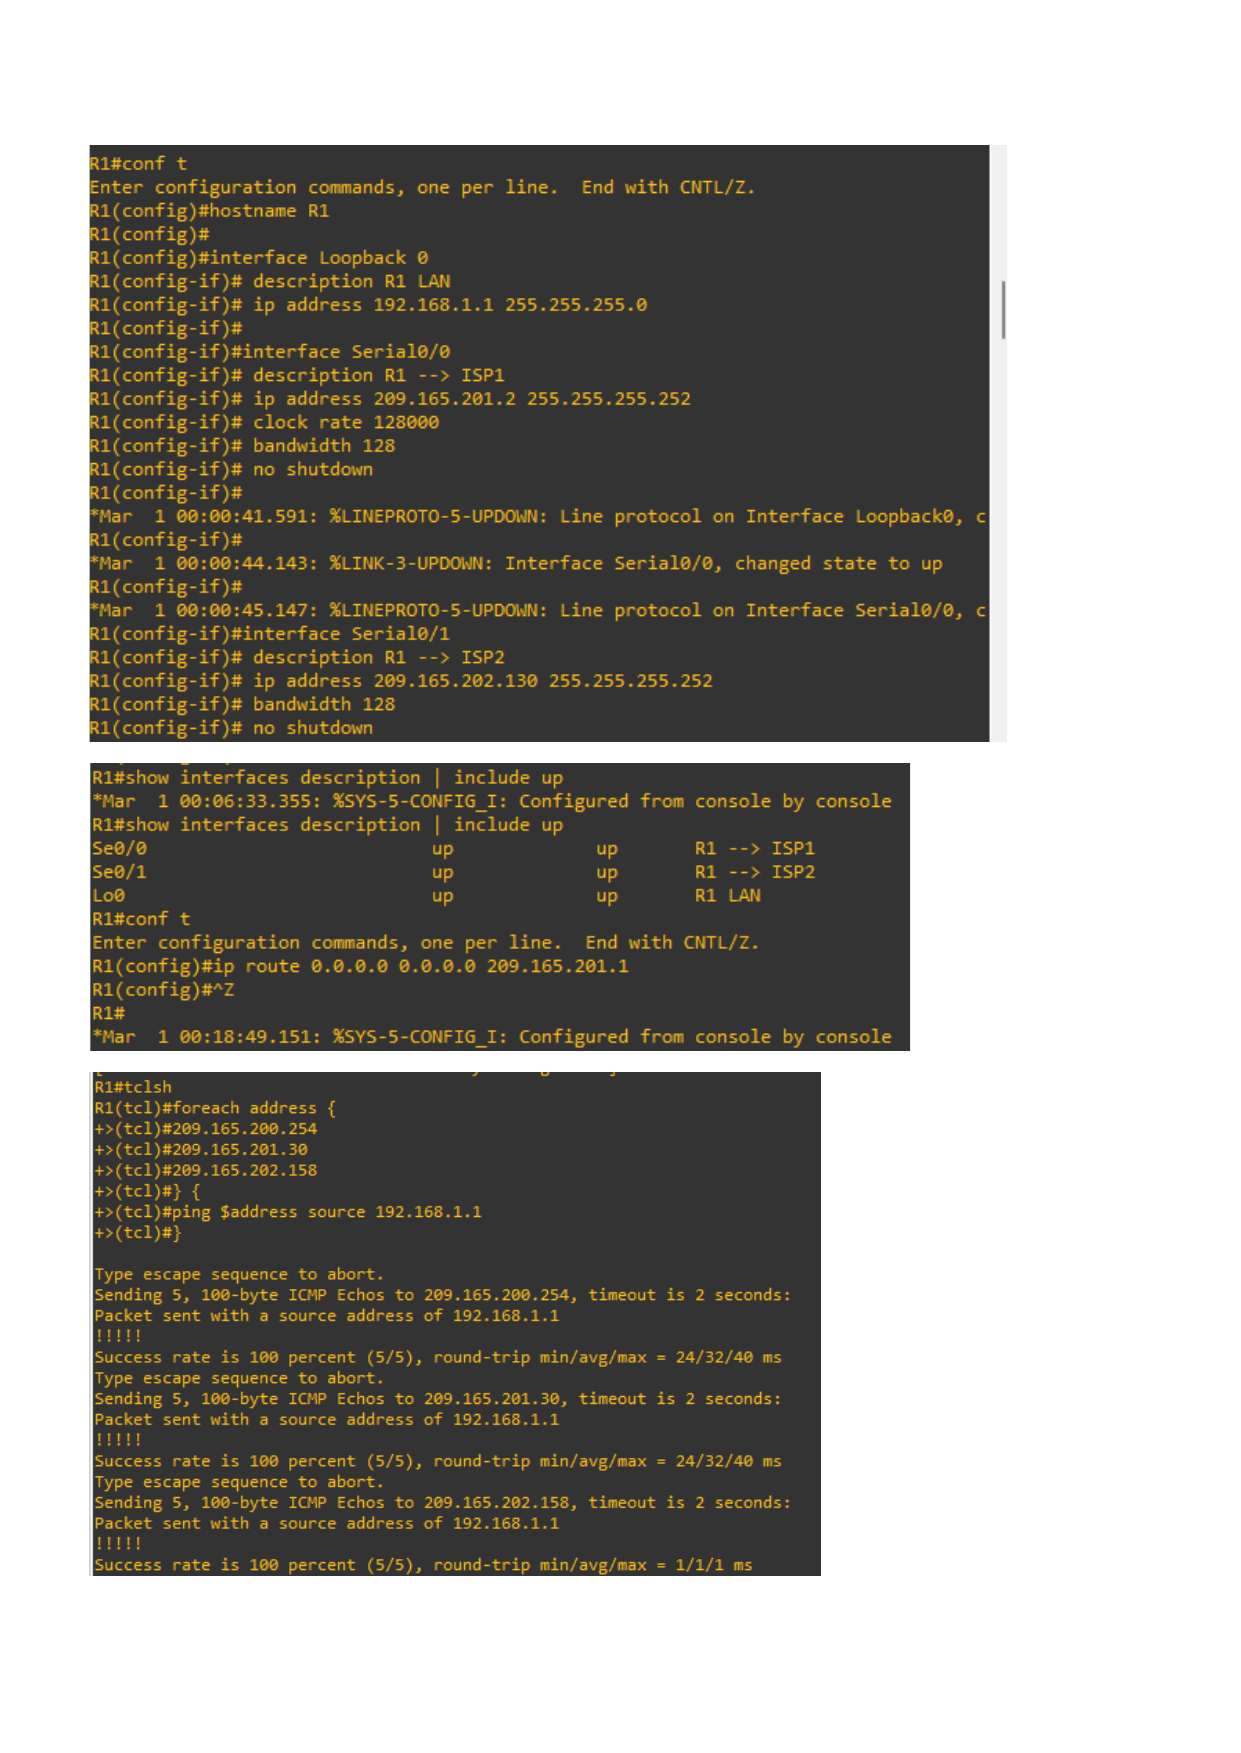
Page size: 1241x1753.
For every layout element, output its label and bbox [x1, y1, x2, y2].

picture [89, 145, 1007, 742]
picture [89, 763, 911, 1051]
picture [89, 1072, 821, 1576]
